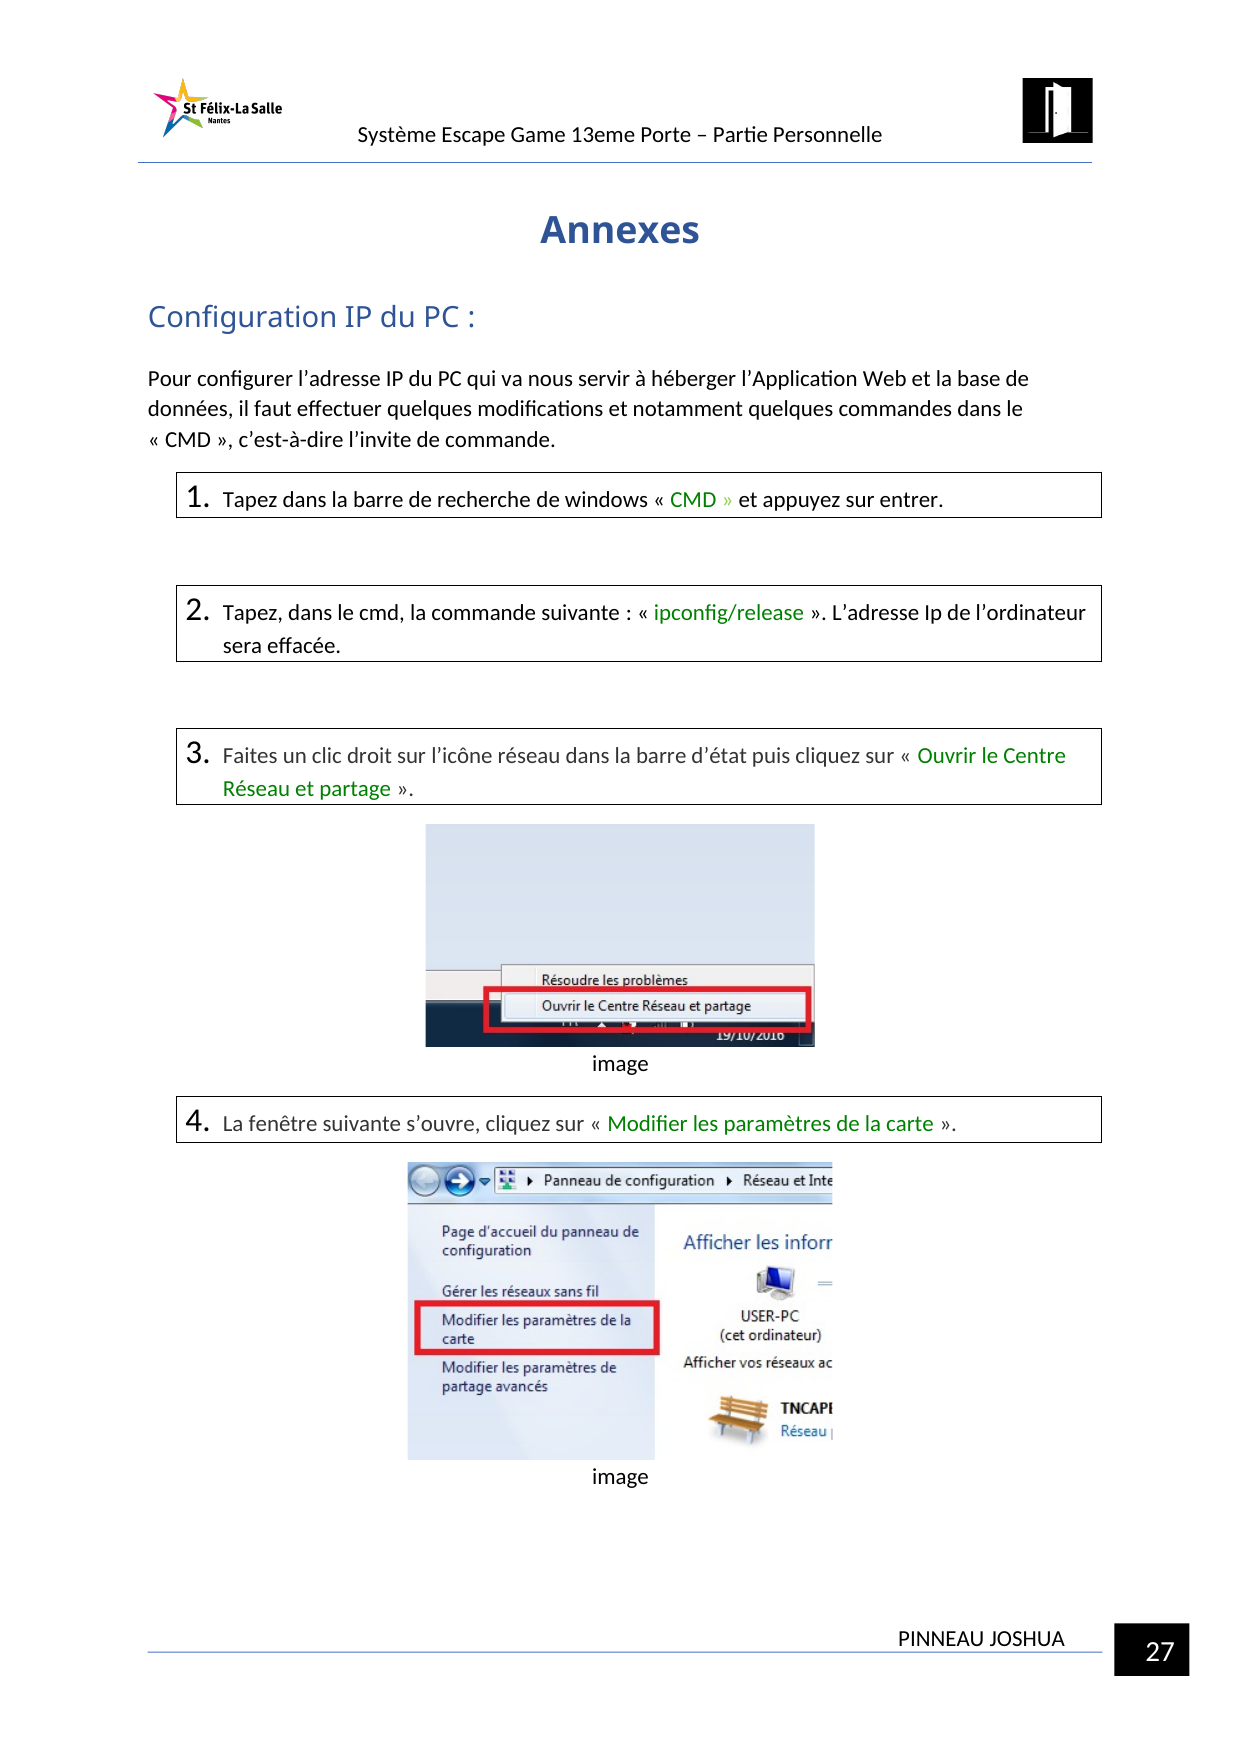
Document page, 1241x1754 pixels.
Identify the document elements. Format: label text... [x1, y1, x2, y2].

text Pour configurer l’adresse IP du PC qui va nous servir à héberger l’Application Web et la base de données, il faut effectuer quelques modifications et notamment quelques commandes dans le « CMD », c’est-à-dire l’invite de commande. [148, 364, 1092, 453]
picture [1022, 78, 1093, 143]
subtitle Configuration IP du PC : [148, 296, 1092, 336]
picture [425, 824, 815, 1047]
subtitle Annexes [148, 204, 1092, 255]
list Tapez, dans le cmd, la commande suivante : « ipconfig/release ». L’adresse Ip de l’ordinateur sera effacée. [177, 586, 1101, 661]
picture [147, 73, 290, 142]
list Tapez dans la barre de recherche de windows « CMD » et appuyez sur entrer. [177, 473, 1101, 517]
list La fenêtre suivante s’ouvre, cliquez sur « Modifier les paramètres de la carte ». [177, 1097, 1101, 1142]
picture [407, 1162, 833, 1460]
list Faites un clic droit sur l’icône réseau dans la barre d’état puis cliquez sur « Ouvrir le Centre Réseau et partage ». [177, 729, 1101, 804]
